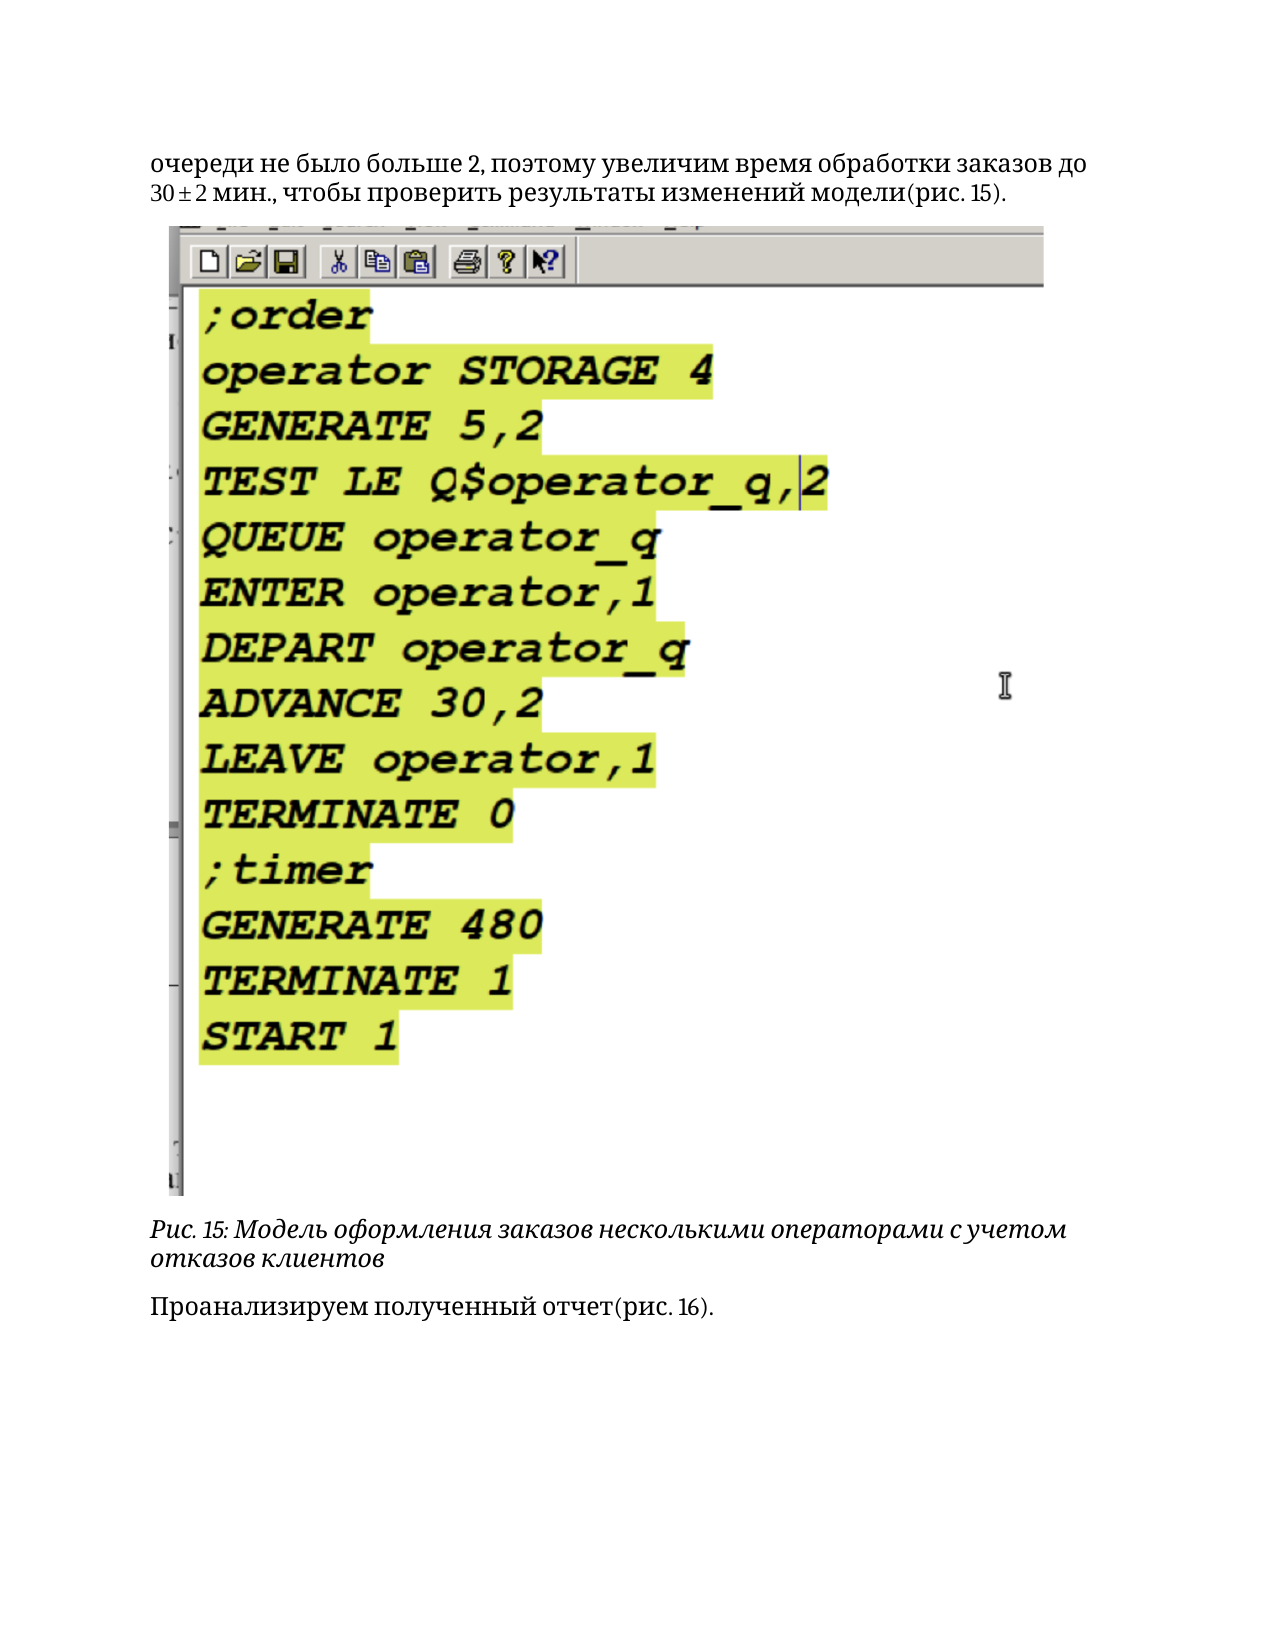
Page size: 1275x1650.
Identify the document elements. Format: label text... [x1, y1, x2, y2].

text Рис. 15: Модель оформления заказов несколькими операторами с учетом отказов клиентов [150, 1216, 1125, 1274]
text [150, 150, 1125, 207]
picture [168, 226, 1044, 1196]
text Проанализируем полученный отчет(рис. 16). [150, 1292, 1125, 1321]
